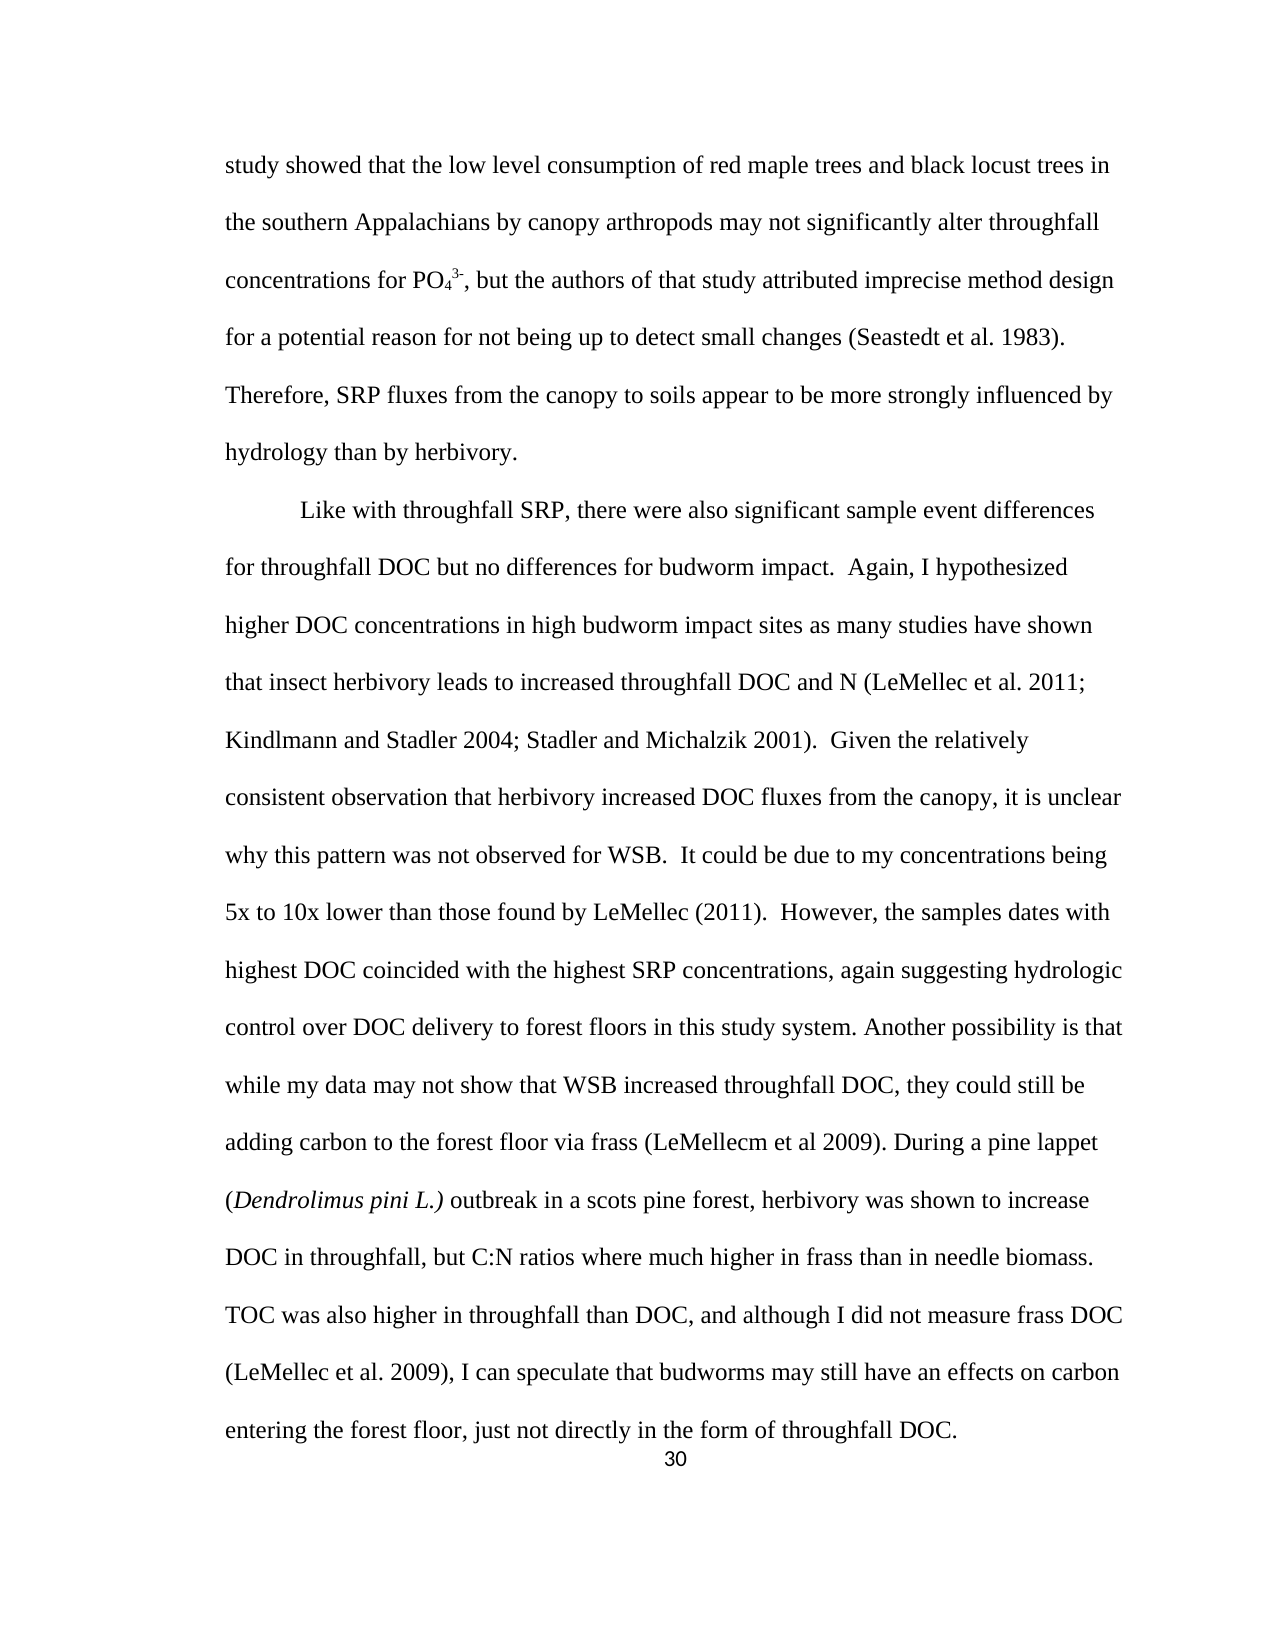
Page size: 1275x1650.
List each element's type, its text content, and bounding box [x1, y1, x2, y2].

text Like with throughfall SRP, there were also significant sample event differences for throughfall DOC but no differences for budworm impact. Again, I hypothesized higher DOC concentrations in high budworm impact sites as many studies have shown that insect herbivory leads to increased throughfall DOC and N (LeMellec et al. 2011; Kindlmann and Stadler 2004; Stadler and Michalzik 2001). Given the relatively consistent observation that herbivory increased DOC fluxes from the canopy, it is unclear why this pattern was not observed for WSB. It could be due to my concentrations being 5x to 10x lower than those found by LeMellec (2011). However, the samples dates with highest DOC coincided with the highest SRP concentrations, again suggesting hydrologic control over DOC delivery to forest floors in this study system. Another possibility is that while my data may not show that WSB increased throughfall DOC, they could still be adding carbon to the forest floor via frass (LeMellecm et al 2009). During a pine lappet (Dendrolimus pini L.) outbreak in a scots pine forest, herbivory was shown to increase DOC in throughfall, but C:N ratios where much higher in frass than in needle biomass. TOC was also higher in throughfall than DOC, and although I did not measure frass DOC (LeMellec et al. 2009), I can speculate that budworms may still have an effects on carbon entering the forest floor, just not directly in the form of throughfall DOC. [225, 495, 1125, 1444]
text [225, 150, 1125, 466]
